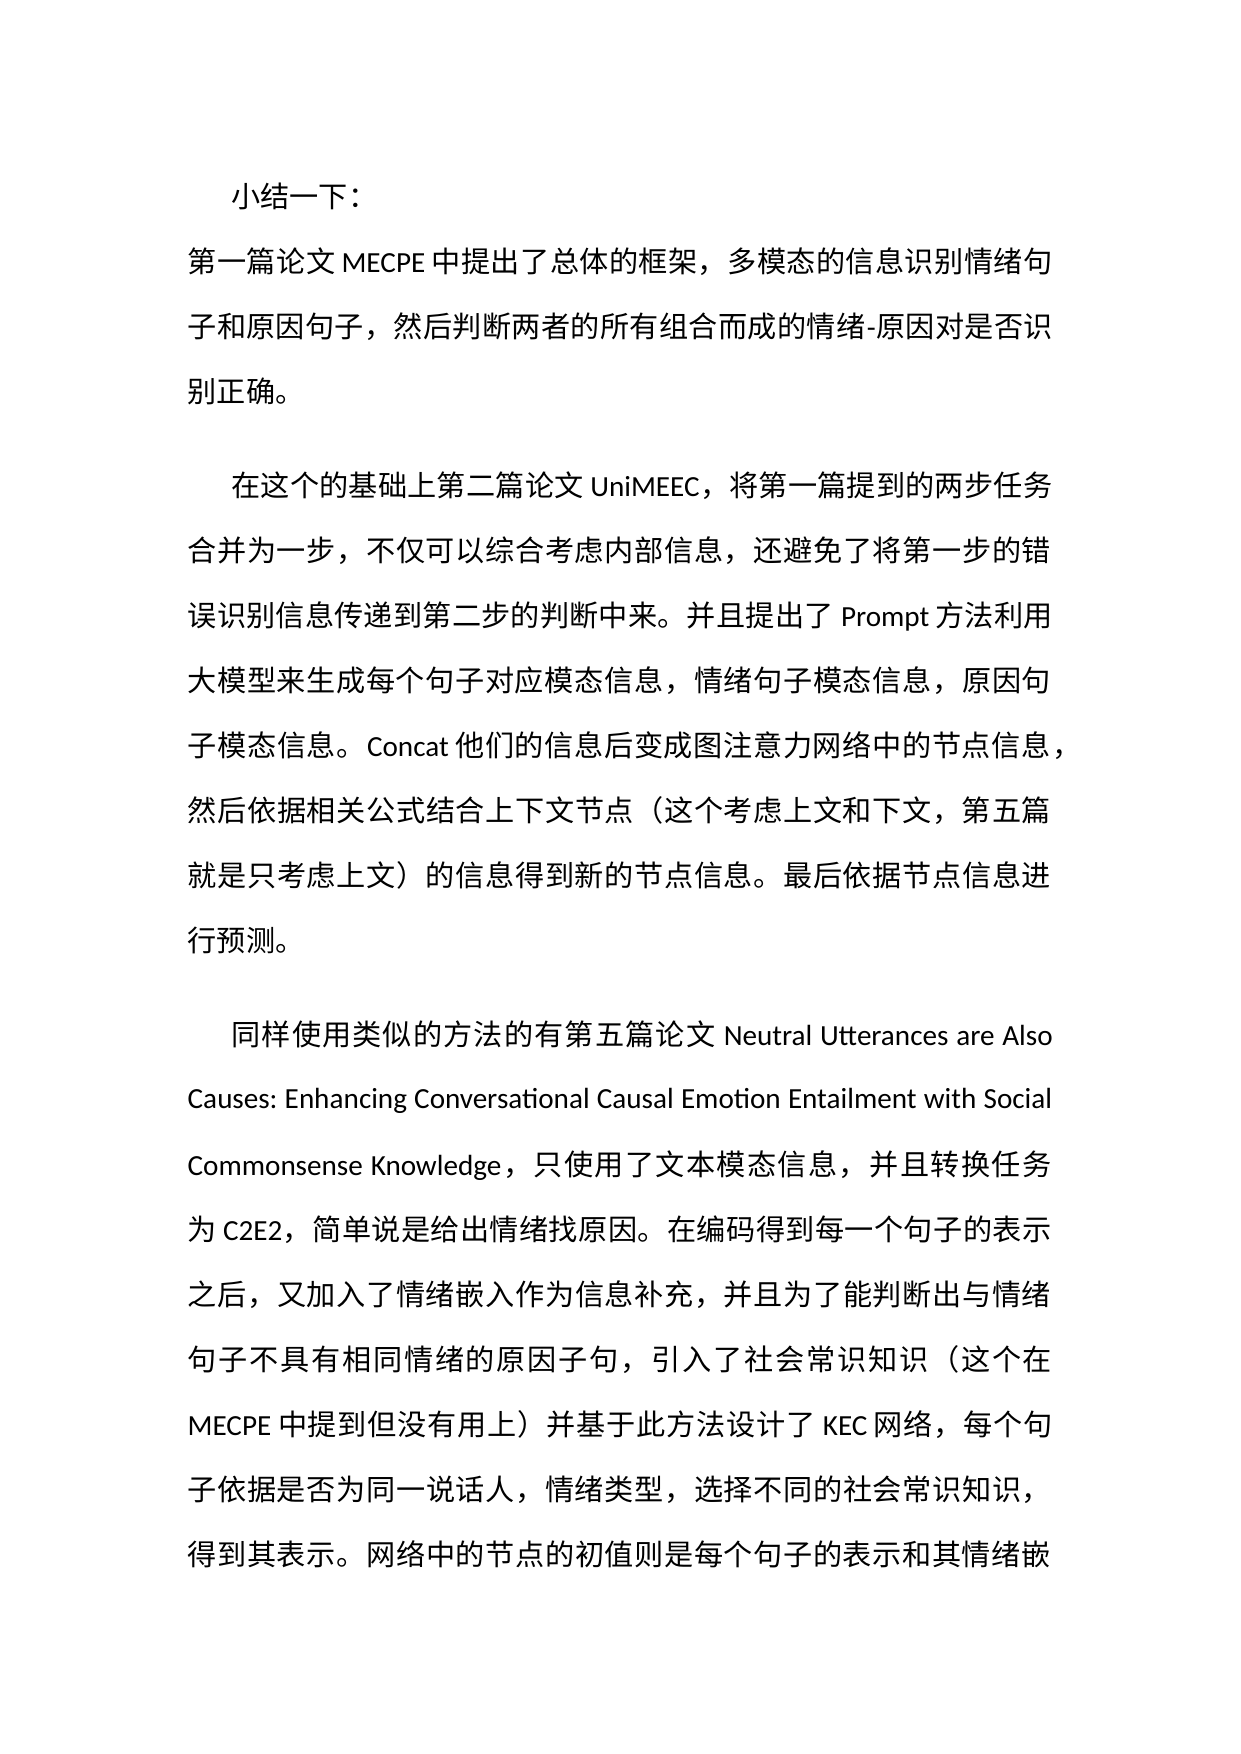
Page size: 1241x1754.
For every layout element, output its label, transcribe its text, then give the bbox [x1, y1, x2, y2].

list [187, 1000, 1053, 1585]
list 小结一下： 第一篇论文MECPE中提出了总体的框架，多模态的信息识别情绪句子和原因句子，然后判断两者的所有组合而成的情绪-原因对是否识别正确。 [187, 162, 1053, 422]
list 在这个的基础上第二篇论文UniMEEC，将第一篇提到的两步任务合并为一步，不仅可以综合考虑内部信息，还避免了将第一步的错误识别信息传递到第二步的判断中来。并且提出了Prompt方法利用大模型来生成每个句子对应模态信息，情绪句子模态信息，原因句子模态信息。Concat他们的信息后变成图注意力网络中的节点信息，然后依据相关公式结合上下文节点（这个考虑上文和下文，第五篇就是只考虑上文）的信息得到新的节点信息。最后依据节点信息进行预测。 [187, 451, 1053, 971]
